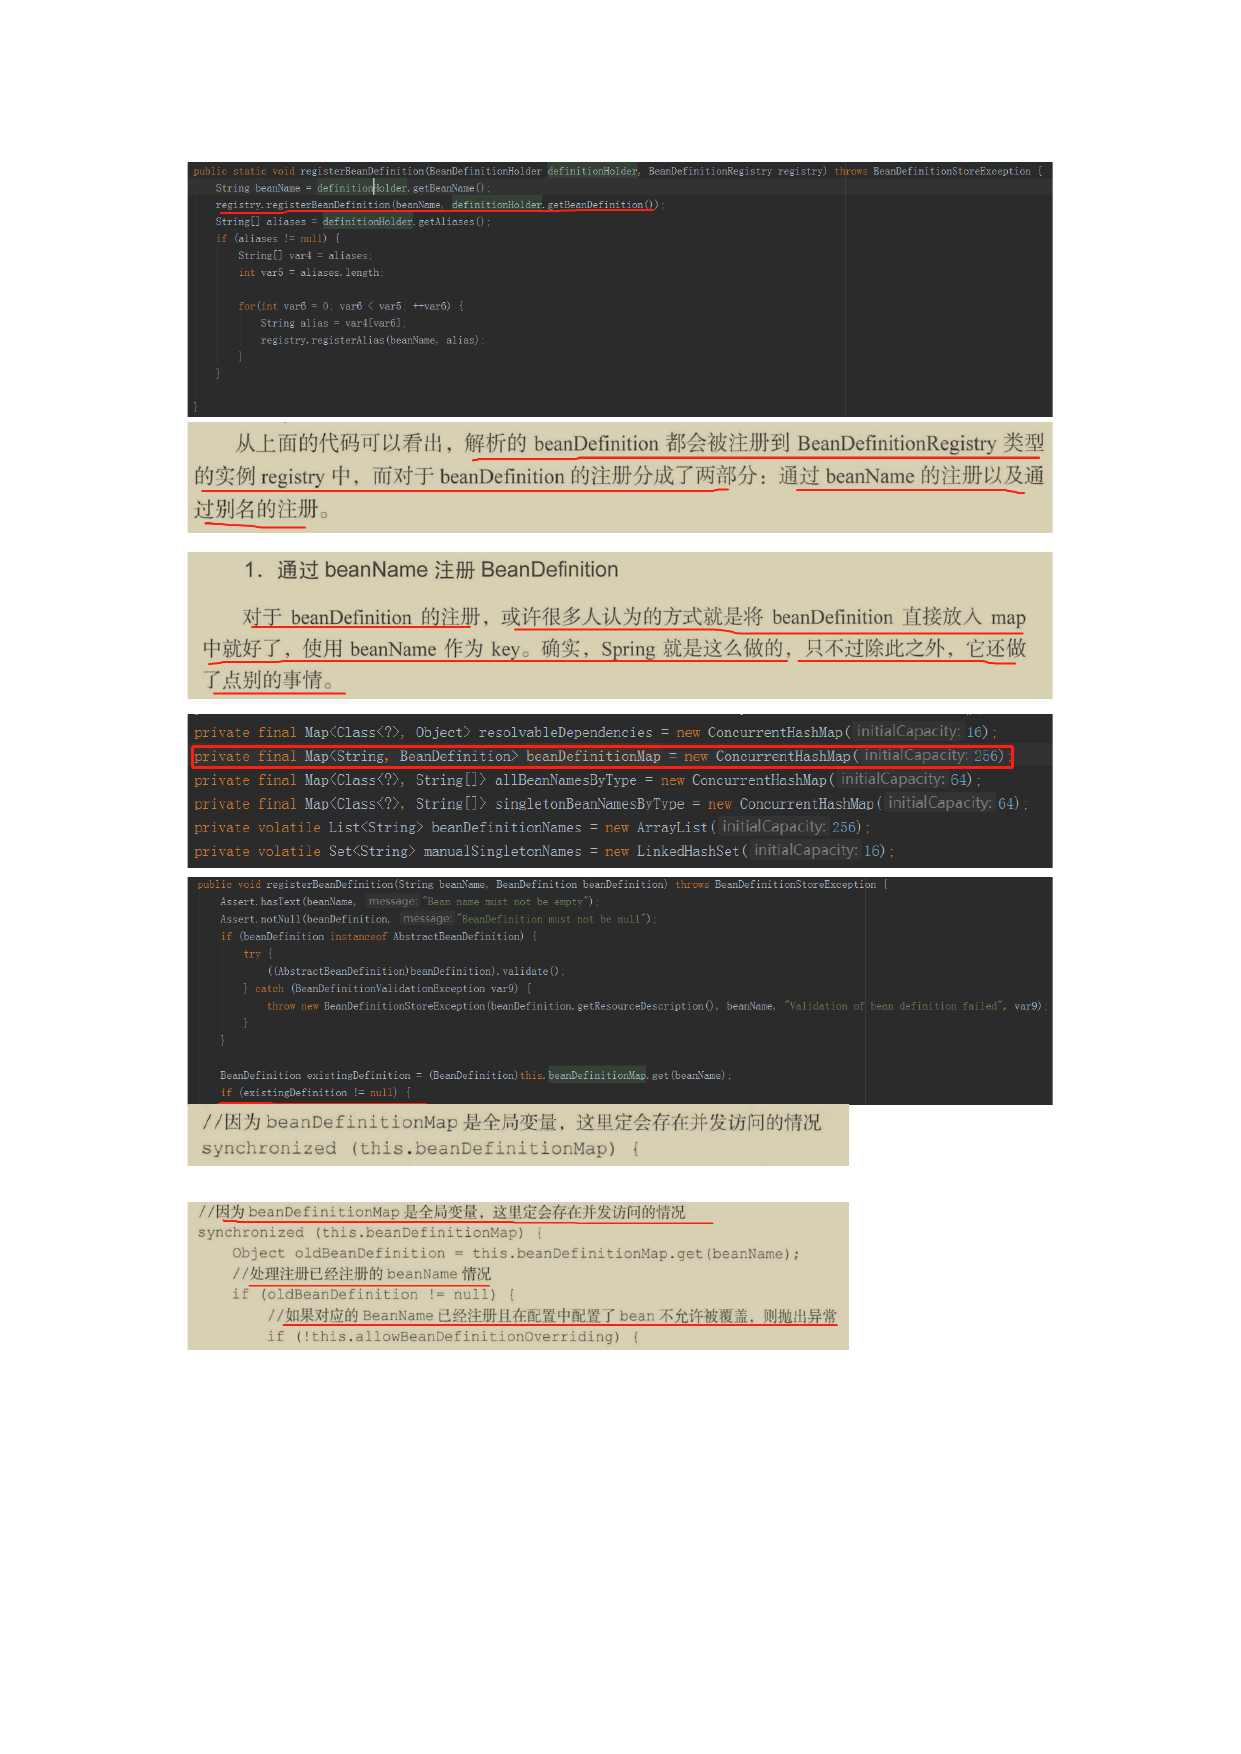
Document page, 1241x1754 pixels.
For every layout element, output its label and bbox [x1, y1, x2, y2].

picture [187, 422, 1053, 533]
picture [187, 714, 1053, 868]
picture [187, 162, 1053, 417]
picture [187, 552, 1053, 699]
picture [187, 877, 1053, 1166]
picture [187, 1202, 849, 1350]
